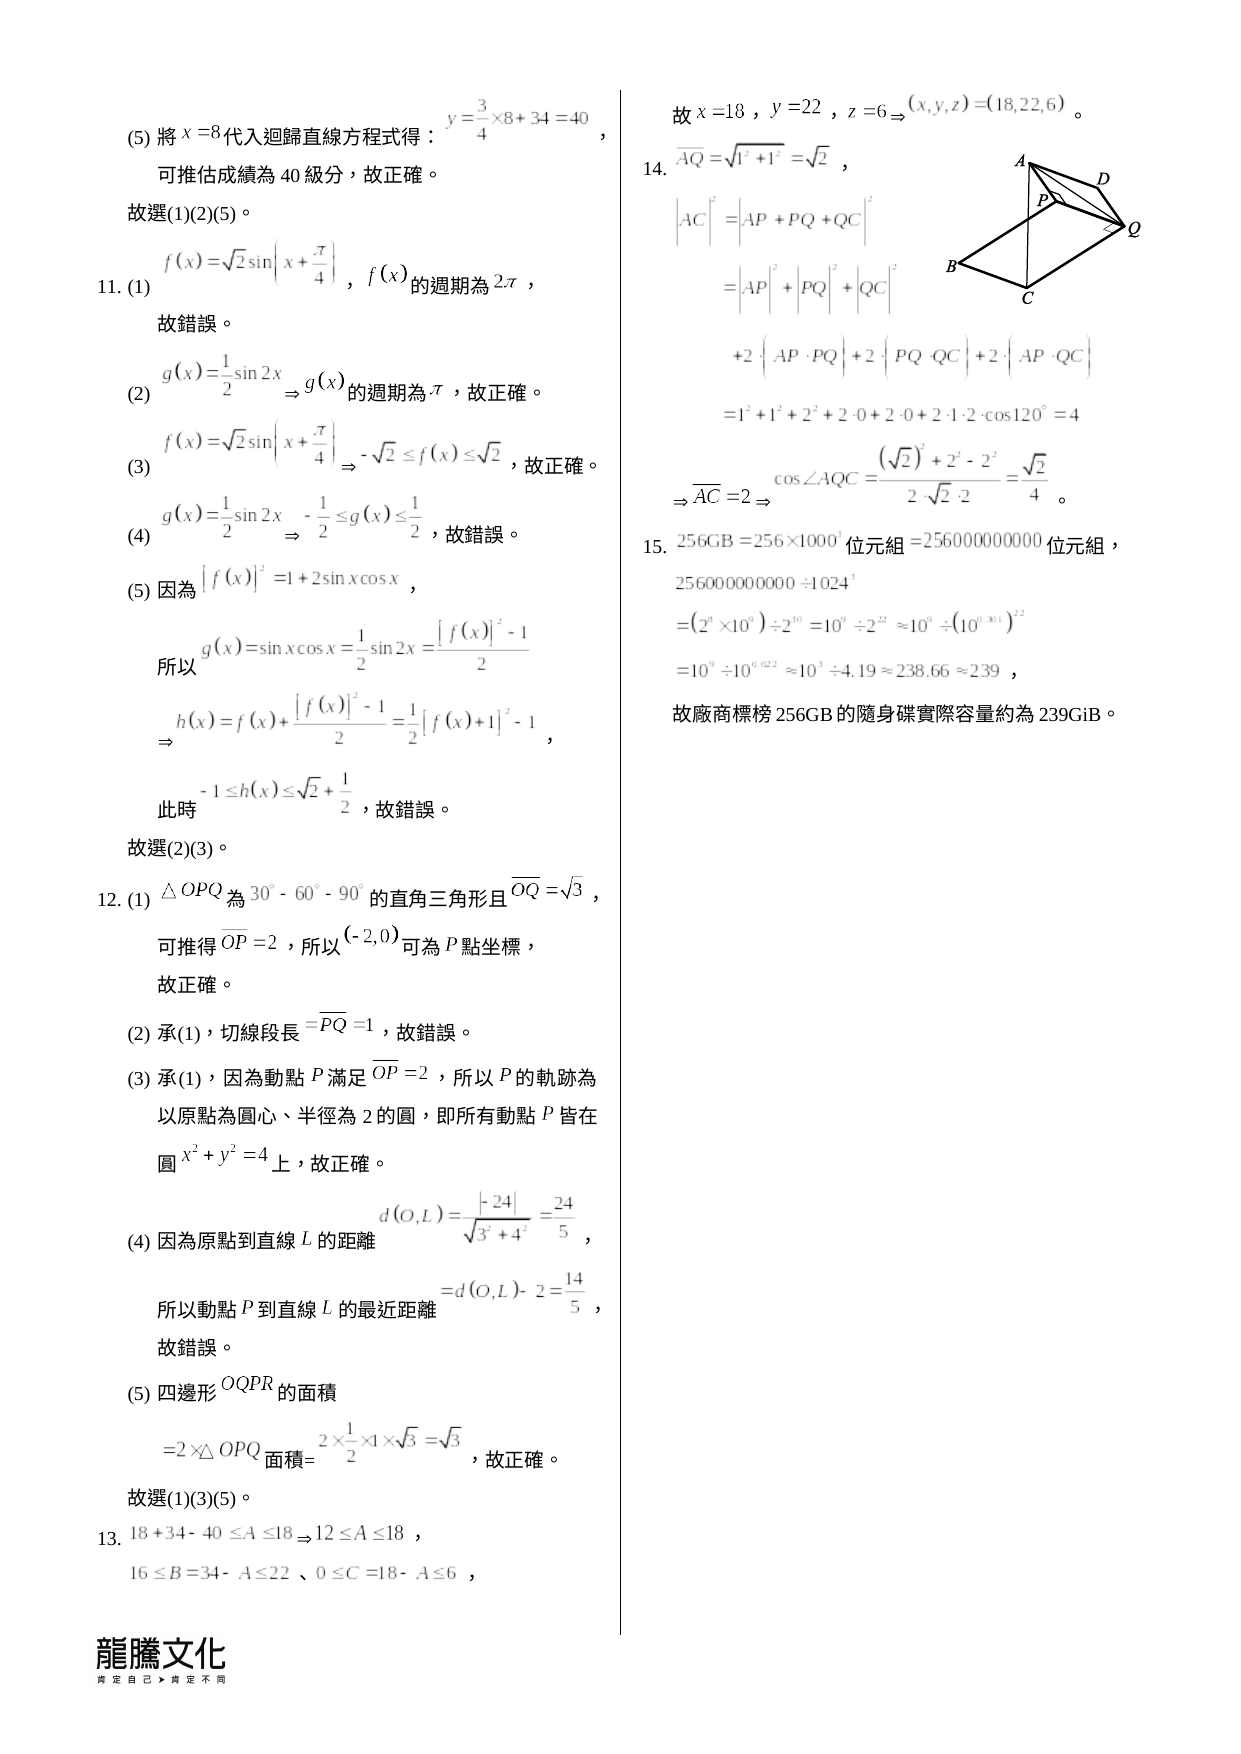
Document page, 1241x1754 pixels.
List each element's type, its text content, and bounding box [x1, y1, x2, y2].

text 13. ， 、， 故，，。 [642, 90, 1143, 129]
text 12. (1) 為的直角三角形且， 可推得，所以可為點坐標， 故正確。 [97, 871, 598, 998]
text (5) 將代入迴歸直線方程式得：， 可推估成績為40級分，故正確。 [97, 90, 598, 188]
text 14. ， 。 [642, 138, 1143, 514]
text 故選(1)(3)(5)。 [97, 1482, 598, 1511]
text (2) 承(1)，切線段長，故錯誤。 [97, 1007, 598, 1046]
text (4) ，故錯誤。 [97, 488, 598, 548]
text 13. ， 、， 故，，。 [97, 1520, 598, 1591]
text 故選(1)(2)(5)。 [97, 197, 598, 226]
text (3) ，故正確。 [97, 415, 598, 479]
text (5) 四邊形的面積 面積=，故正確。 [97, 1371, 598, 1473]
picture [88, 1635, 229, 1687]
text (5) 因為， 所以 ， 此時，故錯誤。 [97, 557, 598, 823]
text (2) 的週期為，故正確。 [97, 346, 598, 406]
text 故選(2)(3)。 [97, 833, 598, 861]
text 11. (1) ，的週期為， 故錯誤。 [97, 235, 598, 337]
text (4) 因為原點到直線的距離， 所以動點到直線的最近距離， 故錯誤。 [97, 1186, 598, 1361]
text (3) 承(1)，因為動點滿足，所以的軌跡為以原點為圓心、半徑為2的圓，即所有動點皆在圓上，故正確。 [97, 1056, 598, 1177]
text 15. 位元組位元組， ， 故廠商標榜256GB的隨身碟實際容量約為239GiB。 [642, 524, 1143, 727]
